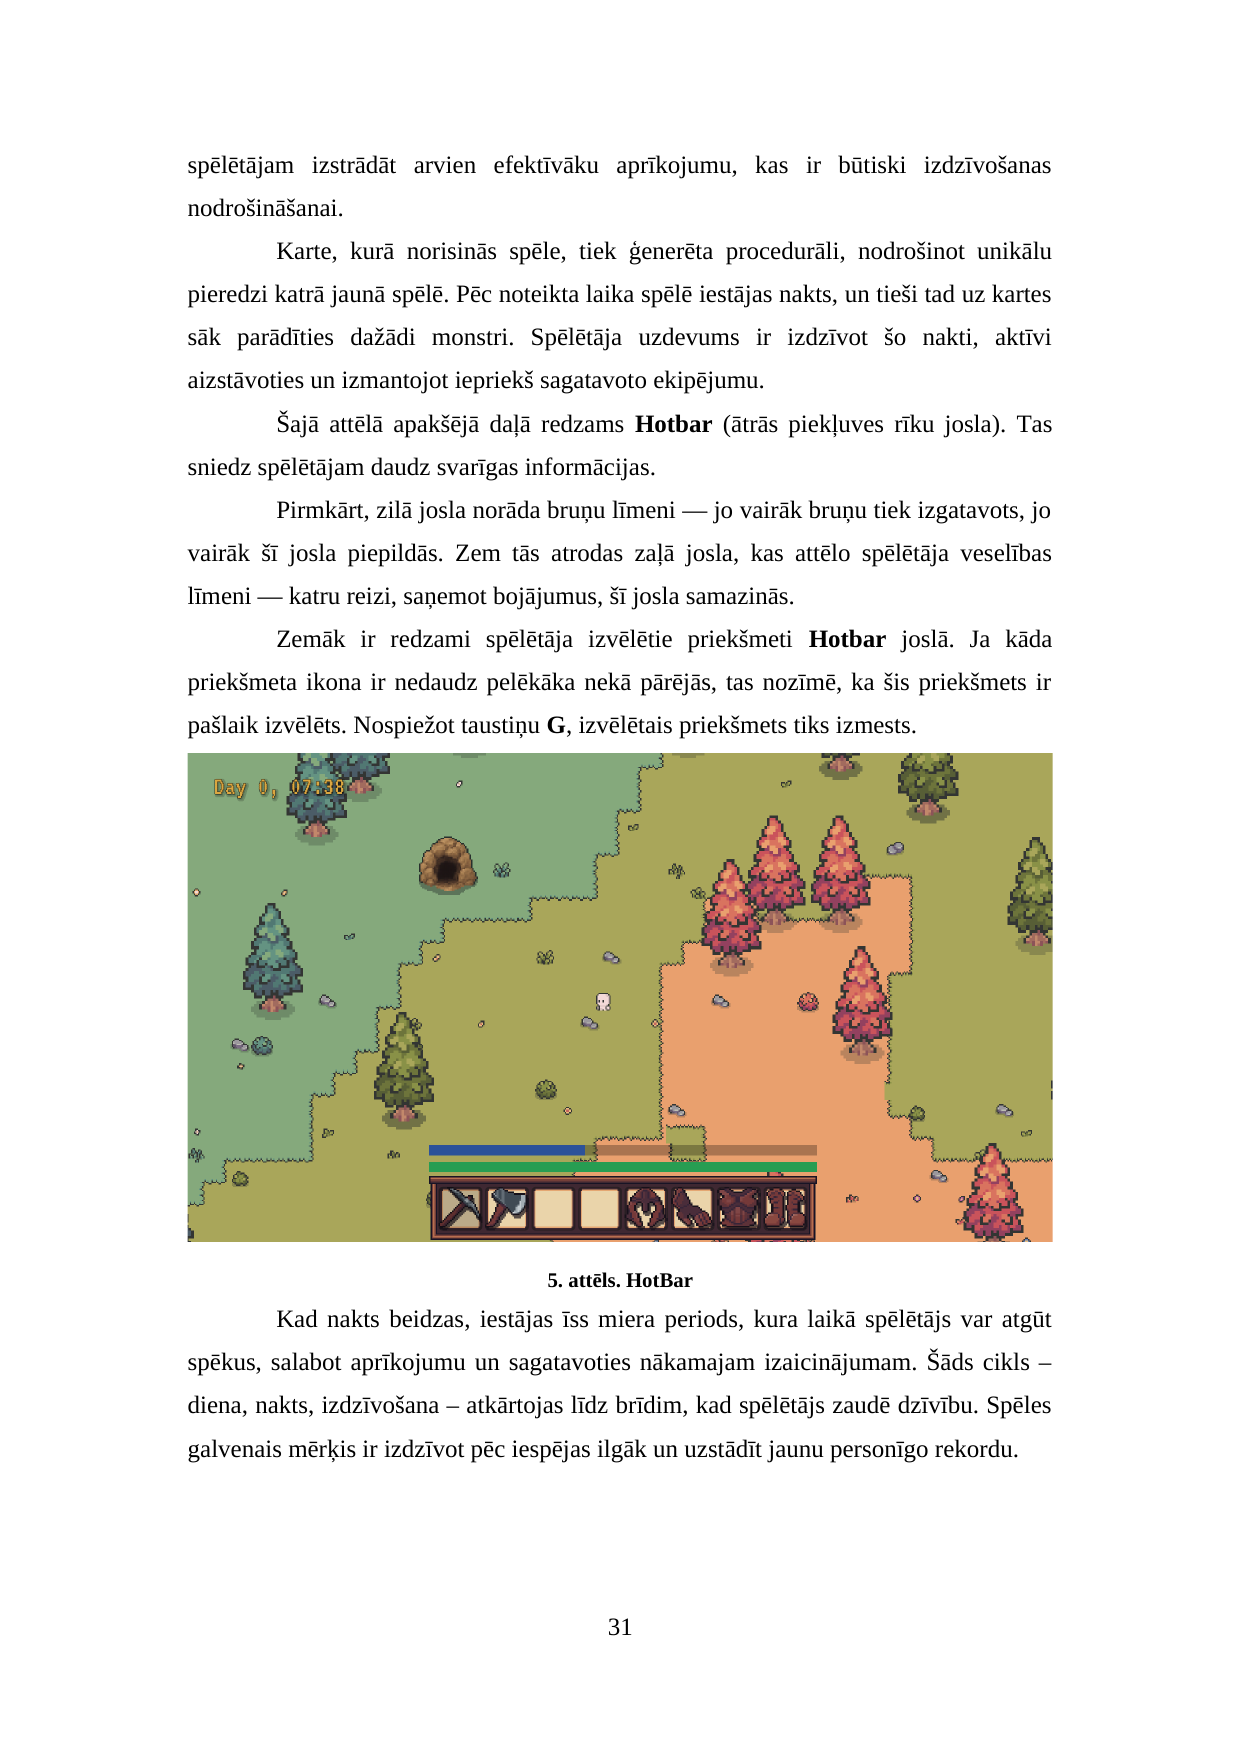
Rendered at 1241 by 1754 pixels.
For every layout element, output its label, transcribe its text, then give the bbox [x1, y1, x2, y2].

text Kad nakts beidzas, iestājas īss miera periods, kura laikā spēlētājs var atgūt spēkus, salabot aprīkojumu un sagatavoties nākamajam izaicinājumam. Šāds cikls – diena, nakts, izdzīvošana – atkārtojas līdz brīdim, kad spēlētājs zaudē dzīvību. Spēles galvenais mērķis ir izdzīvot pēc iespējas ilgāk un uzstādīt jaunu personīgo rekordu. [187, 1304, 1053, 1462]
text Karte, kurā norisinās spēle, tiek ģenerēta procedurāli, nodrošinot unikālu pieredzi katrā jaunā spēlē. Pēc noteikta laika spēlē iestājas nakts, un tieši tad uz kartes sāk parādīties dažādi monstri. Spēlētāja uzdevums ir izdzīvot šo nakti, aktīvi aizstāvoties un izmantojot iepriekš sagatavoto ekipējumu. [187, 236, 1053, 394]
picture [187, 753, 1053, 1242]
text Šajā attēlā apakšējā daļā redzams Hotbar (ātrās piekļuves rīku josla). Tas sniedz spēlētājam daudz svarīgas informācijas. [187, 409, 1053, 481]
text 5. attēls. HotBar [187, 1242, 1053, 1292]
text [187, 150, 1053, 222]
text Zemāk ir redzami spēlētāja izvēlētie priekšmeti Hotbar joslā. Ja kāda priekšmeta ikona ir nedaudz pelēkāka nekā pārējās, tas nozīmē, ka šis priekšmets ir pašlaik izvēlēts. Nospiežot taustiņu G, izvēlētais priekšmets tiks izmests. [187, 624, 1053, 739]
text Pirmkārt, zilā josla norāda bruņu līmeni — jo vairāk bruņu tiek izgatavots, jo vairāk šī josla piepildās. Zem tās atrodas zaļā josla, kas attēlo spēlētāja veselības līmeni — katru reizi, saņemot bojājumus, šī josla samazinās. [187, 495, 1053, 610]
